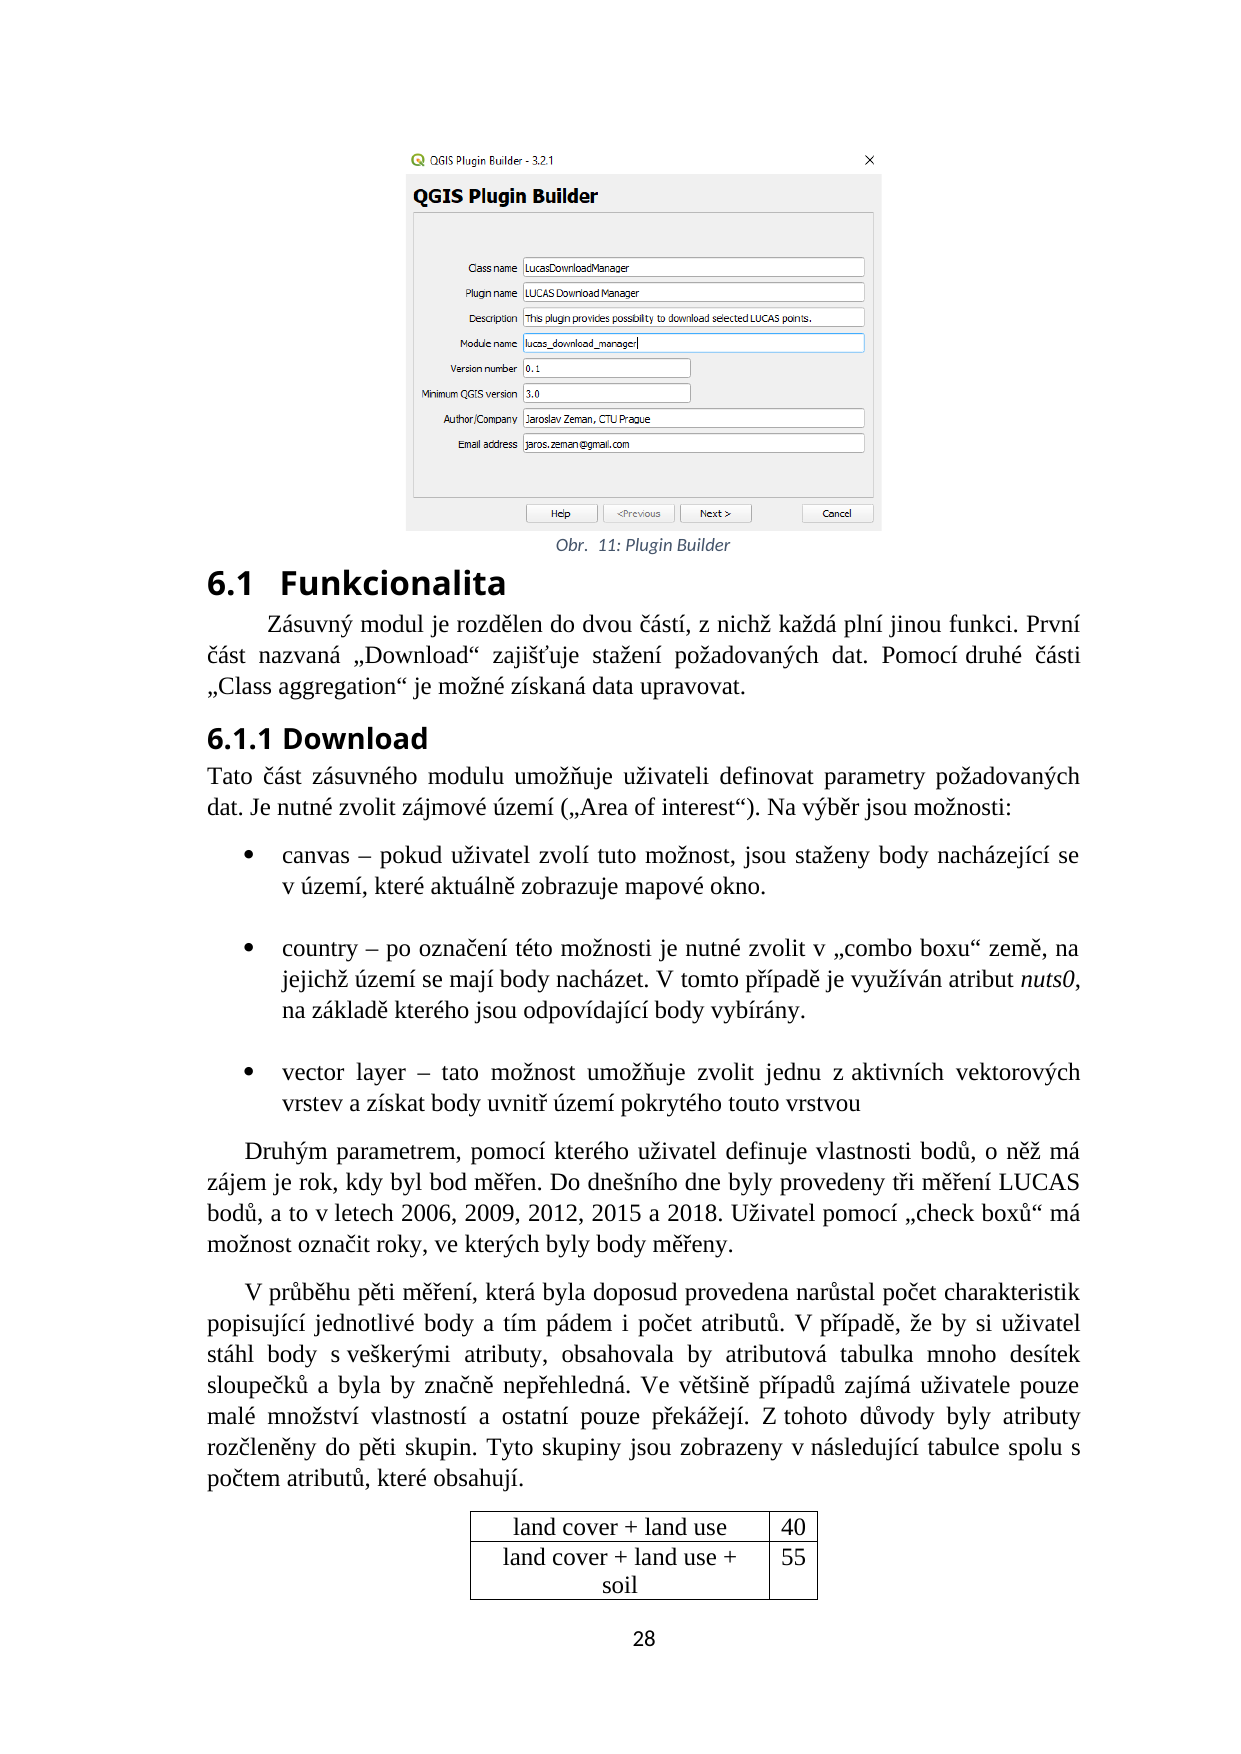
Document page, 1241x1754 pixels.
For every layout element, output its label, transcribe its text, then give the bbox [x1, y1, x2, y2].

text Zásuvný modul je rozdělen do dvou částí, z nichž každá plní jinou funkci. První část nazvaná „Download“ zajišťuje stažení požadovaných dat. Pomocí druhé části „Class aggregation“ je možné získaná data upravovat. [207, 609, 1081, 699]
picture [405, 147, 882, 531]
subtitle Download [207, 718, 1081, 758]
list vector layer – tato možnost umožňuje zvolit jednu z aktivních vektorových vrstev a získat body uvnitř území pokrytého touto vrstvou [244, 1057, 1081, 1117]
list canvas – pokud uživatel zvolí tuto možnost, jsou staženy body nacházející se v území, které aktuálně zobrazuje mapové okno. [244, 840, 1081, 900]
table_header land cover + land use [471, 1512, 769, 1541]
text V průběhu pěti měření, která byla doposud provedena narůstal počet charakteristik popisující jednotlivé body a tím pádem i počet atributů. V případě, že by si uživatel stáhl body s veškerými atributy, obsahovala by atributová tabulka mnoho desítek sloupečků a byla by značně nepřehledná. Ve většině případů zajímá uživatele pouze malé množství vlastností a ostatní pouze překážejí. Z tohoto důvody byly atributy rozčleněny do pěti skupin. Tyto skupiny jsou zobrazeny v následující tabulce spolu s počtem atributů, které obsahují. [207, 1277, 1081, 1492]
table_cell 55 [770, 1542, 817, 1599]
table_header 40 [770, 1512, 817, 1541]
text Tato část zásuvného modulu umožňuje uživateli definovat parametry požadovaných dat. Je nutné zvolit zájmové území („Area of interest“). Na výběr jsou možnosti: [207, 761, 1081, 821]
text Druhým parametrem, pomocí kterého uživatel definuje vlastnosti bodů, o něž má zájem je rok, kdy byl bod měřen. Do dnešního dne byly provedeny tři měření LUCAS bodů, a to v letech 2006, 2009, 2012, 2015 a 2018. Uživatel pomocí „check boxů“ má možnost označit roky, ve kterých byly body měřeny. [207, 1136, 1081, 1258]
table_cell land cover + land use + soil [471, 1542, 769, 1599]
list country – po označení této možnosti je nutné zvolit v „combo boxu“ země, na jejichž území se mají body nacházet. V tomto případě je využíván atribut nuts0, na základě kterého jsou odpovídající body vybírány. [244, 933, 1081, 1024]
